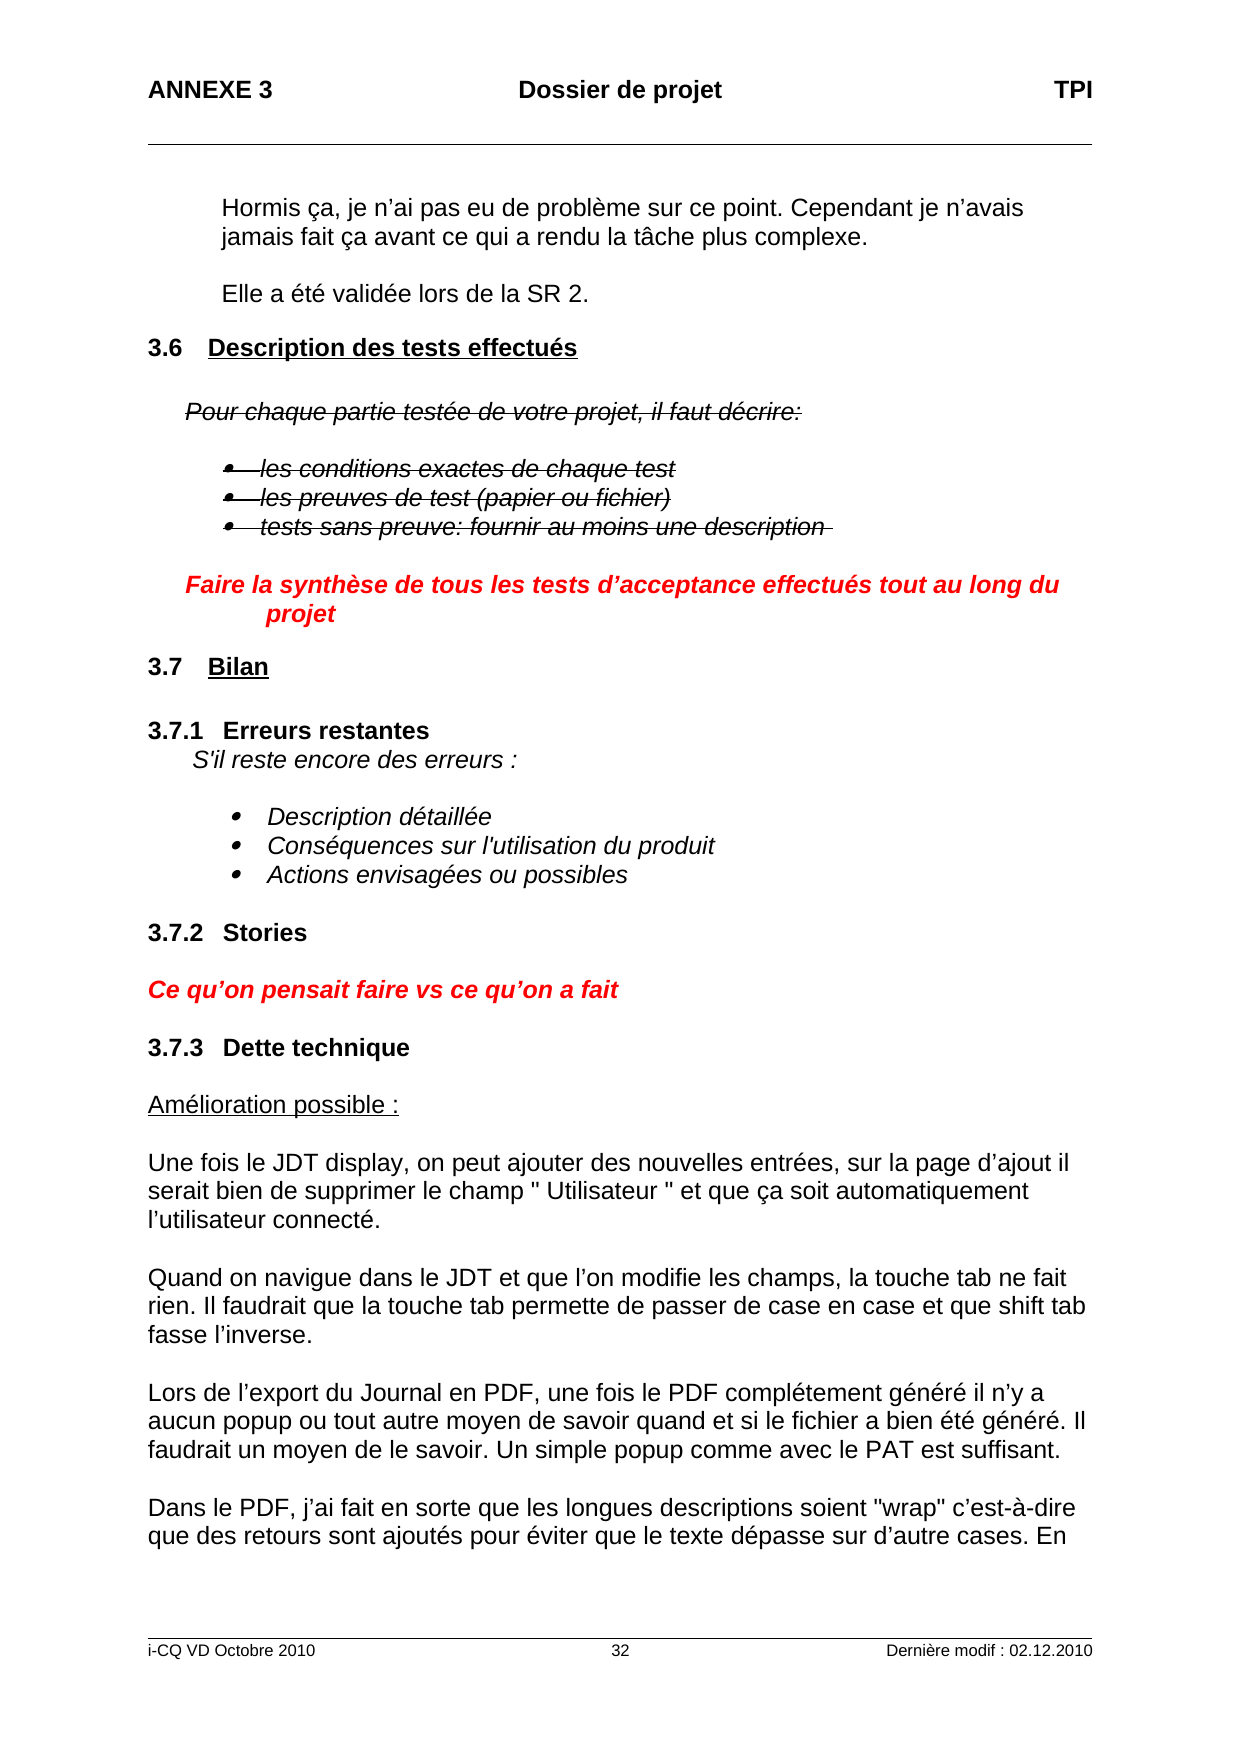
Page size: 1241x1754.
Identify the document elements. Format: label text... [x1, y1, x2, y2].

text S'il reste encore des erreurs : [192, 745, 1092, 773]
list les preuves de test (papier ou fichier) [222, 483, 1092, 512]
text Quand on navigue dans le JDT et que l’on modifie les champs, la touche tab ne fait rien. Il faudrait que la touche tab permette de passer de case en case et que shift tab fasse l’inverse. [148, 1263, 1092, 1349]
list Conséquences sur l'utilisation du produit [229, 831, 1092, 860]
list Actions envisagées ou possibles [229, 860, 1092, 889]
text Faire la synthèse de tous les tests d’acceptance effectués tout au long du projet [185, 570, 1092, 627]
subtitle Dette technique [148, 1033, 1092, 1061]
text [148, 1493, 1092, 1550]
list Description détaillée [229, 802, 1092, 831]
subtitle Bilan [148, 652, 1092, 681]
text Ce qu’on pensait faire vs ce qu’on a fait [148, 975, 1092, 1004]
text Elle a été validée lors de la SR 2. [221, 279, 1092, 308]
list tests sans preuve: fournir au moins une description [222, 512, 1092, 541]
text Hormis ça, je n’ai pas eu de problème sur ce point. Cependant je n’avais jamais fait ça avant ce qui a rendu la tâche plus complexe. [221, 193, 1092, 251]
text Pour chaque partie testée de votre projet, il faut décrire: [185, 397, 1092, 426]
subtitle Erreurs restantes [148, 716, 1092, 745]
subtitle Description des tests effectués [148, 333, 1092, 362]
subtitle Stories [148, 918, 1092, 946]
list les conditions exactes de chaque test [222, 454, 1092, 483]
text Amélioration possible : [148, 1090, 1092, 1119]
text Lors de l’export du Journal en PDF, une fois le PDF complétement généré il n’y a aucun popup ou tout autre moyen de savoir quand et si le fichier a bien été généré. Il faudrait un moyen de le savoir. Un simple popup comme avec le PAT est suffisant. [148, 1378, 1092, 1464]
text Une fois le JDT display, on peut ajouter des nouvelles entrées, sur la page d’ajout il serait bien de supprimer le champ " Utilisateur " et que ça soit automatiquement l’utilisateur connecté. [148, 1148, 1092, 1234]
